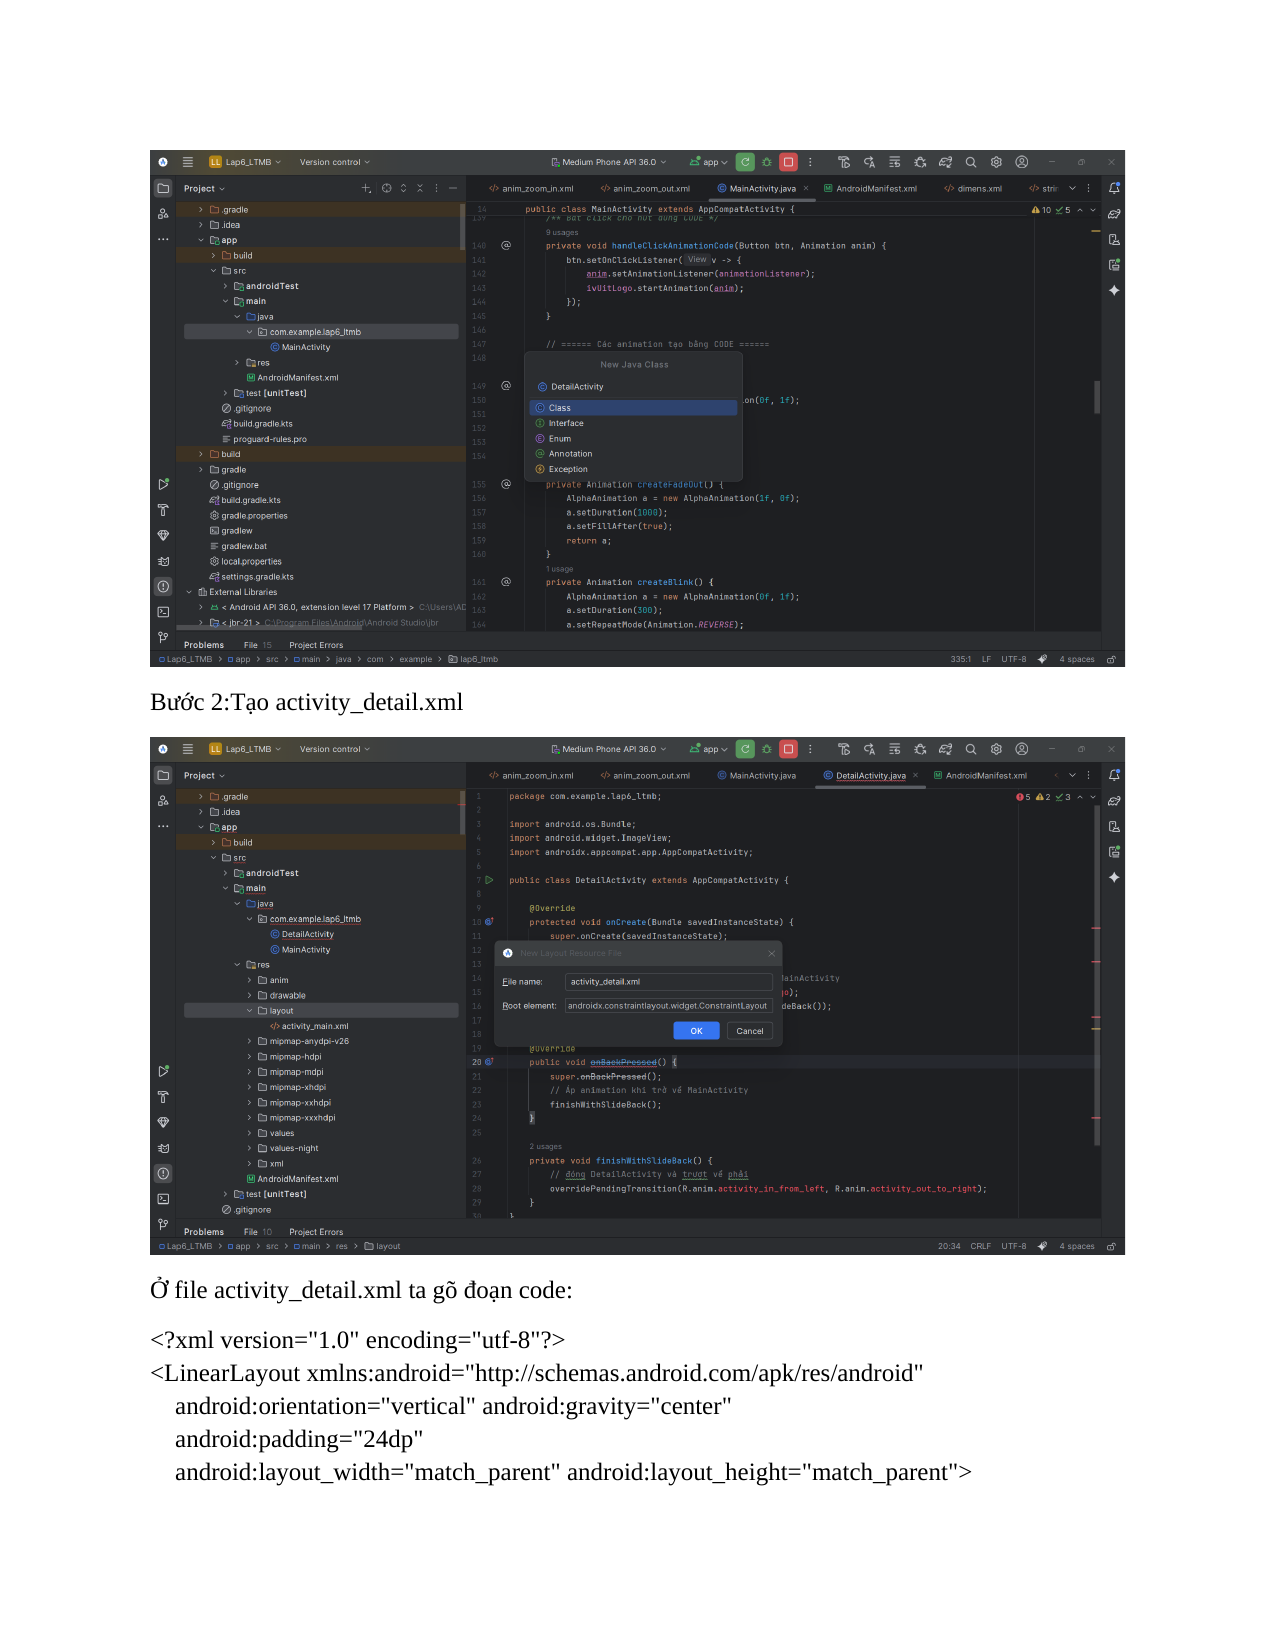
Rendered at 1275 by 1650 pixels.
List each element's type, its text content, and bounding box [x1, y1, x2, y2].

text Bước 2:Tạo activity_detail.xml [150, 687, 1125, 716]
picture [150, 737, 1125, 1255]
text Ở file activity_detail.xml ta gõ đoạn code: [150, 1275, 1125, 1304]
picture [150, 150, 1125, 667]
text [150, 1325, 1125, 1486]
